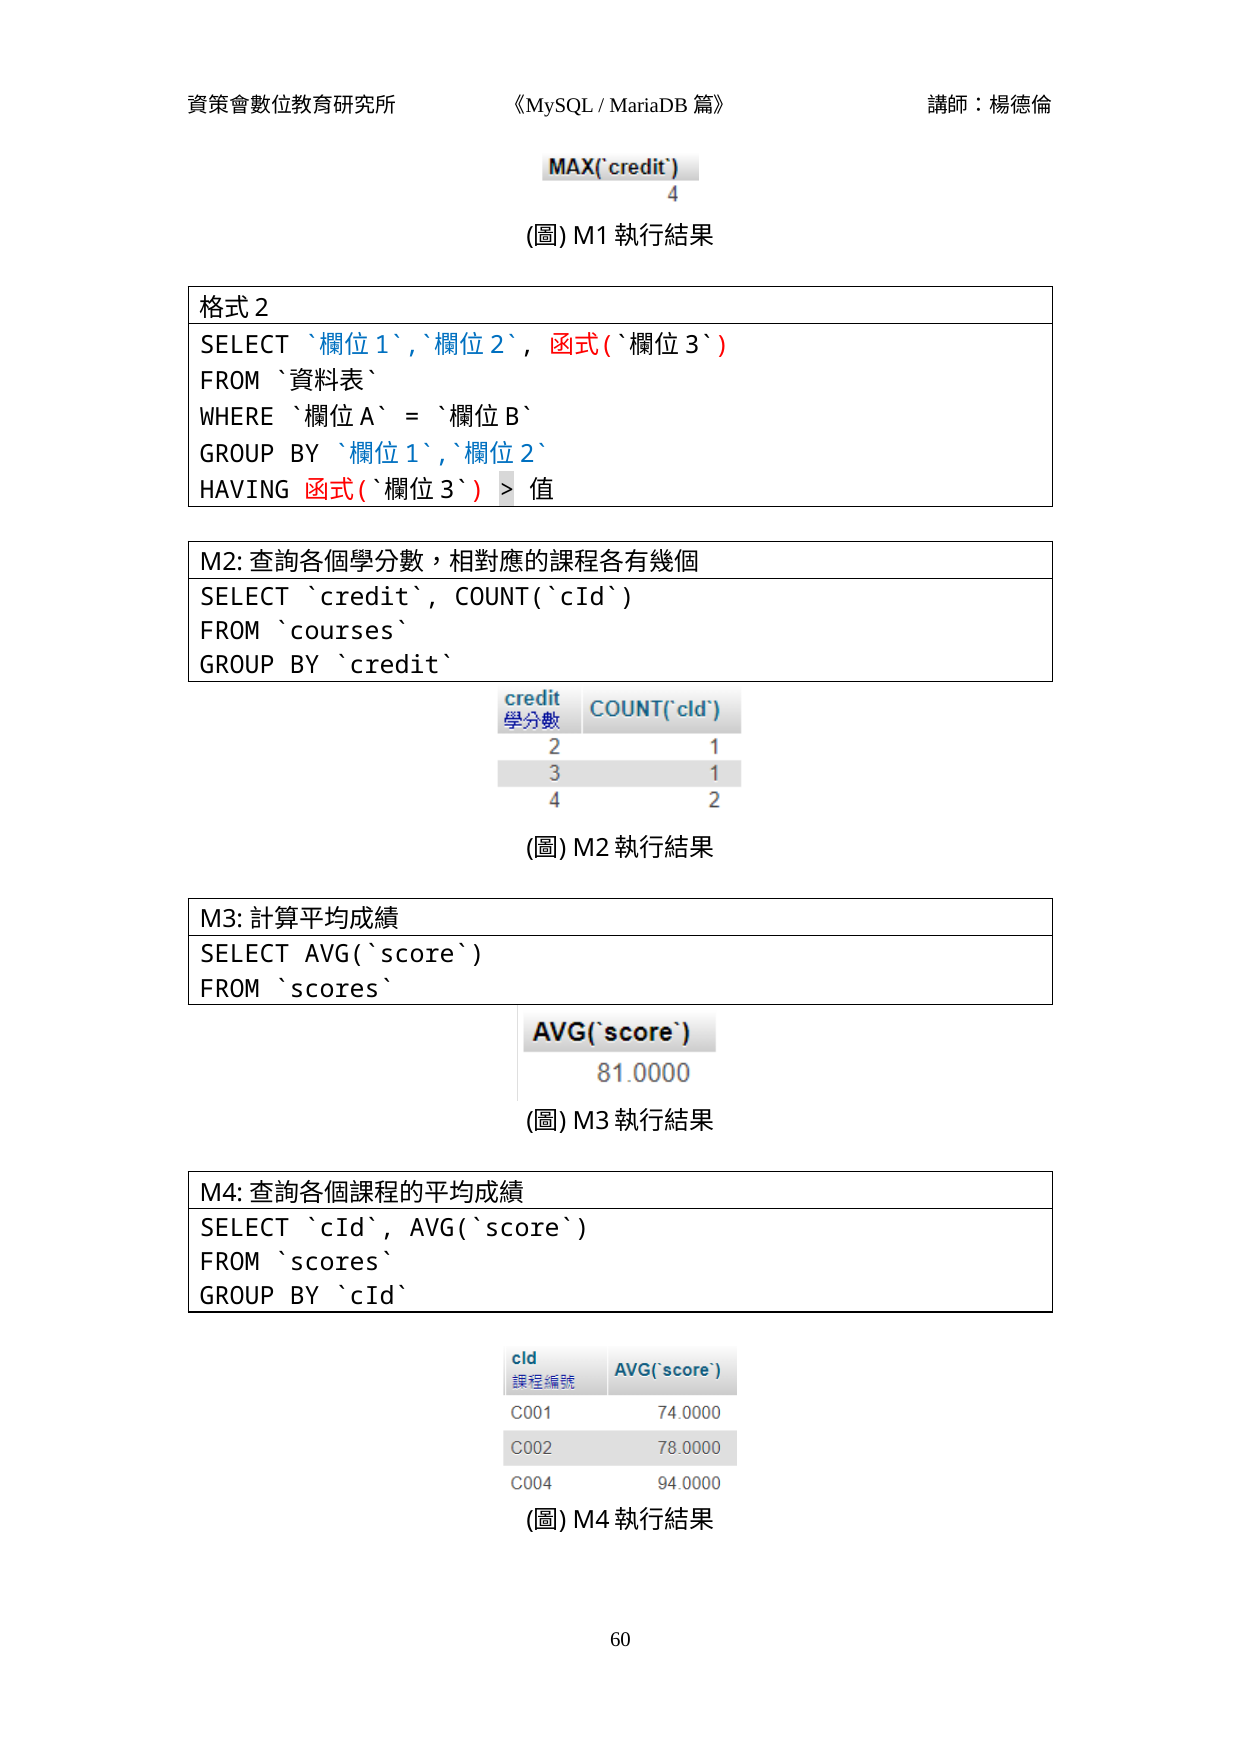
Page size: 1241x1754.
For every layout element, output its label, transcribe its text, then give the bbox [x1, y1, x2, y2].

table_cell SELECT `credit`, COUNT(`cId`) FROM `courses` GROUP BY `credit` [189, 579, 1052, 681]
picture [541, 150, 699, 216]
table_header M3: 計算平均成績 [189, 899, 1052, 935]
text (圖) M3執行結果 [187, 1101, 1053, 1137]
table_cell SELECT `cId`, AVG(`score`) FROM `scores` GROUP BY `cId` [189, 1209, 1052, 1311]
picture [517, 1005, 724, 1101]
text (圖) M2執行結果 [187, 827, 1053, 864]
table_cell SELECT `欄位1`,`欄位2`, 函式(`欄位3`) FROM `資料表` WHERE `欄位A` = `欄位B` GROUP BY `欄位1`,`欄位2` HAVING 函式(`欄位3`) > 值 [189, 324, 1052, 506]
text (圖) M1執行結果 [187, 216, 1053, 252]
table_header M2: 查詢各個學分數，相對應的課程各有幾個 [189, 542, 1052, 578]
text (圖) M4執行結果 [187, 1499, 1053, 1536]
table_cell SELECT AVG(`score`) FROM `scores` [189, 936, 1052, 1004]
picture [503, 1346, 737, 1500]
picture [497, 682, 743, 828]
table_header M4: 查詢各個課程的平均成績 [189, 1172, 1052, 1208]
table_header 格式2 [189, 287, 1052, 323]
